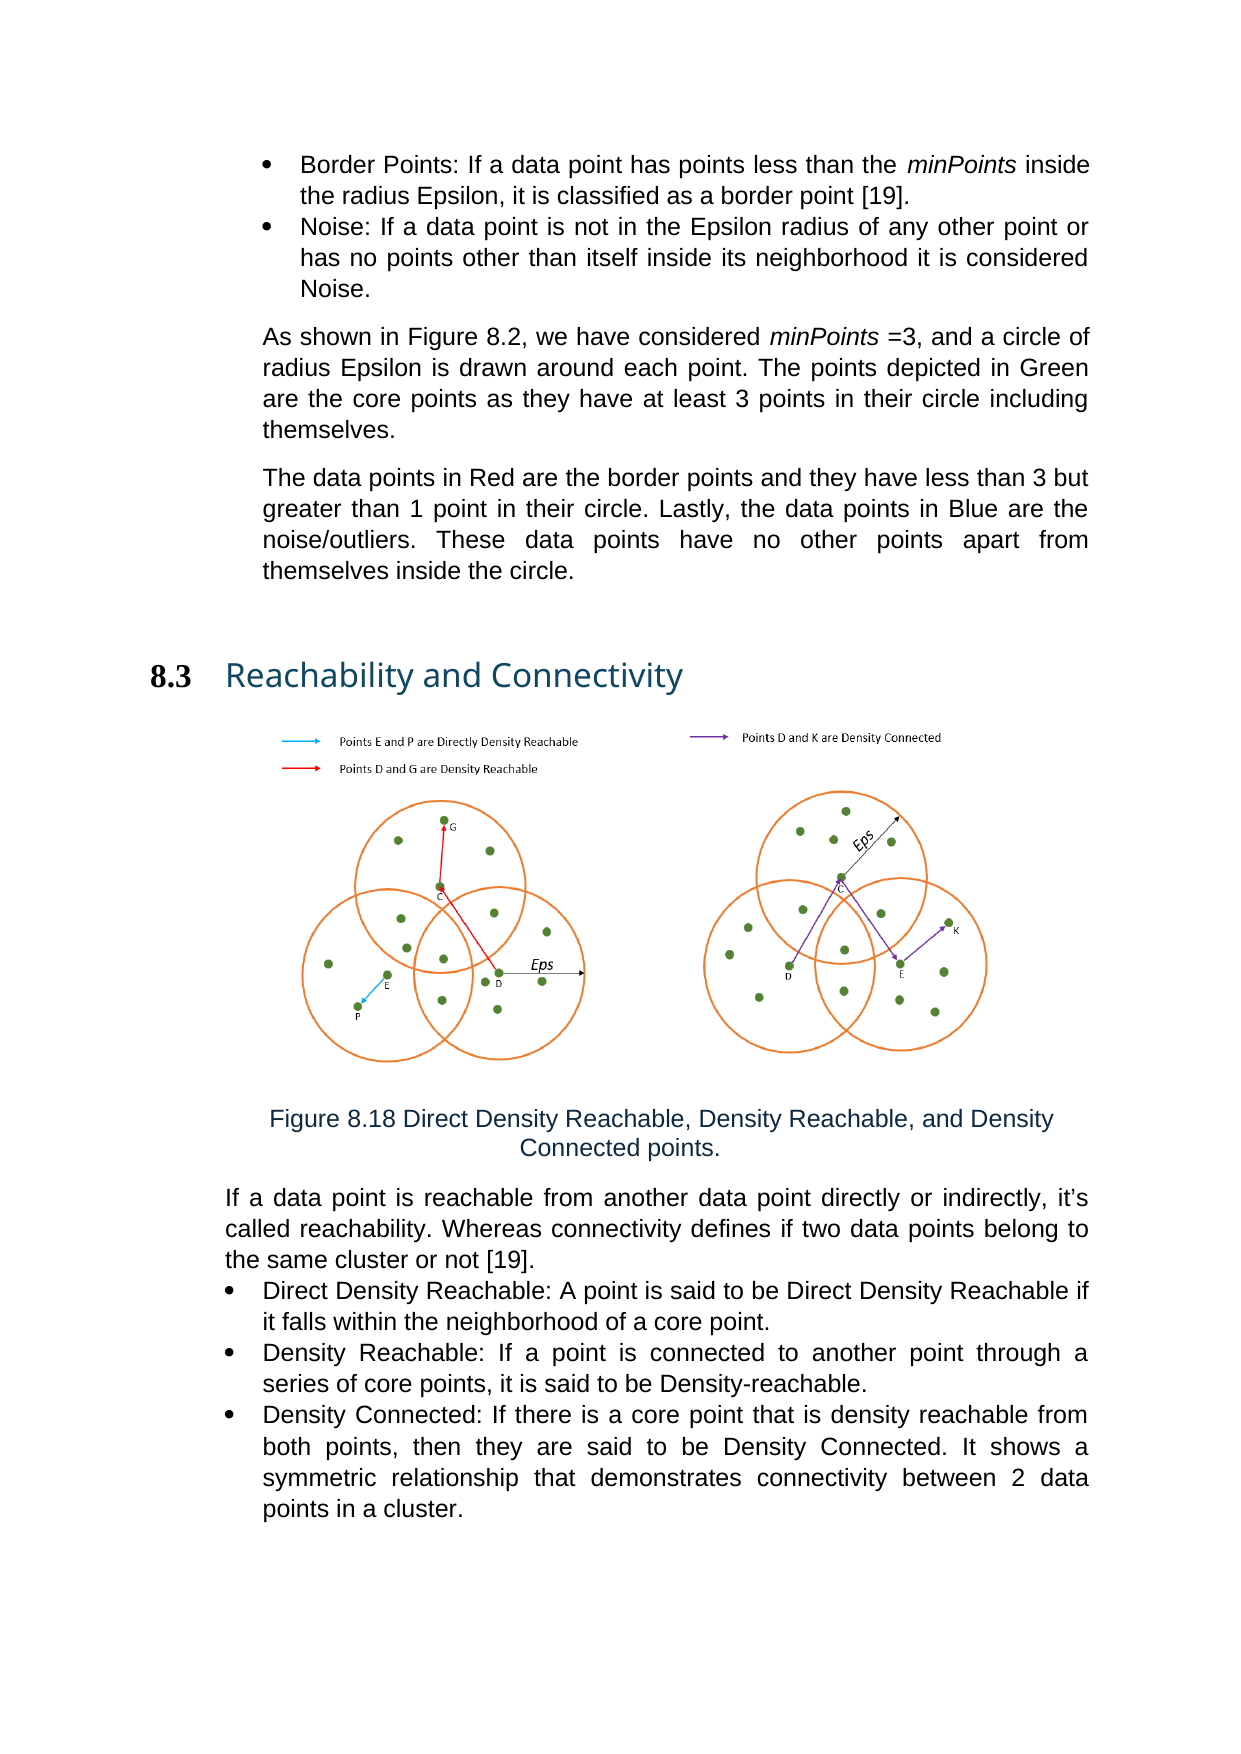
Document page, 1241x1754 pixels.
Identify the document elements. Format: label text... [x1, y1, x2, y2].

list Direct Density Reachable: A point is said to be Direct Density Reachable if it falls within the neighborhood of a core point. [225, 1276, 1090, 1336]
list Density Reachable: If a point is connected to another point through a series of core points, it is said to be Density-reachable. [225, 1338, 1090, 1398]
list Density Connected: If there is a core point that is density reachable from both points, then they are said to be Density Connected. It shows a symmetric relationship that demonstrates connectivity between 2 data points in a cluster. [225, 1400, 1090, 1522]
list Border Points: If a data point has points less than the minPoints inside the radius Epsilon, it is classified as a border point. [262, 150, 1090, 210]
subtitle Reachability and Connectivity [150, 651, 1090, 697]
list Noise: If a data point is not in the Epsilon radius of any other point or has no points other than itself inside its neighborhood it is considered Noise. [262, 212, 1090, 303]
text As shown in Figure 8.2, we have considered minPoints =3, and a circle of radius Epsilon is drawn around each point. The points depicted in Green are the core points as they have at least 3 points in their circle including themselves. [262, 322, 1090, 444]
text The data points in Red are the border points and they have less than 3 but greater than 1 point in their circle. Lastly, the data points in Blue are the noise/outliers. These data points have no other points apart from themselves inside the circle. [262, 463, 1090, 585]
list If a data point is reachable from another data point directly or indirectly, it’s called reachability. Whereas connectivity defines if two data points belong to the same cluster or not. [225, 1183, 1090, 1274]
picture [225, 708, 1083, 1086]
